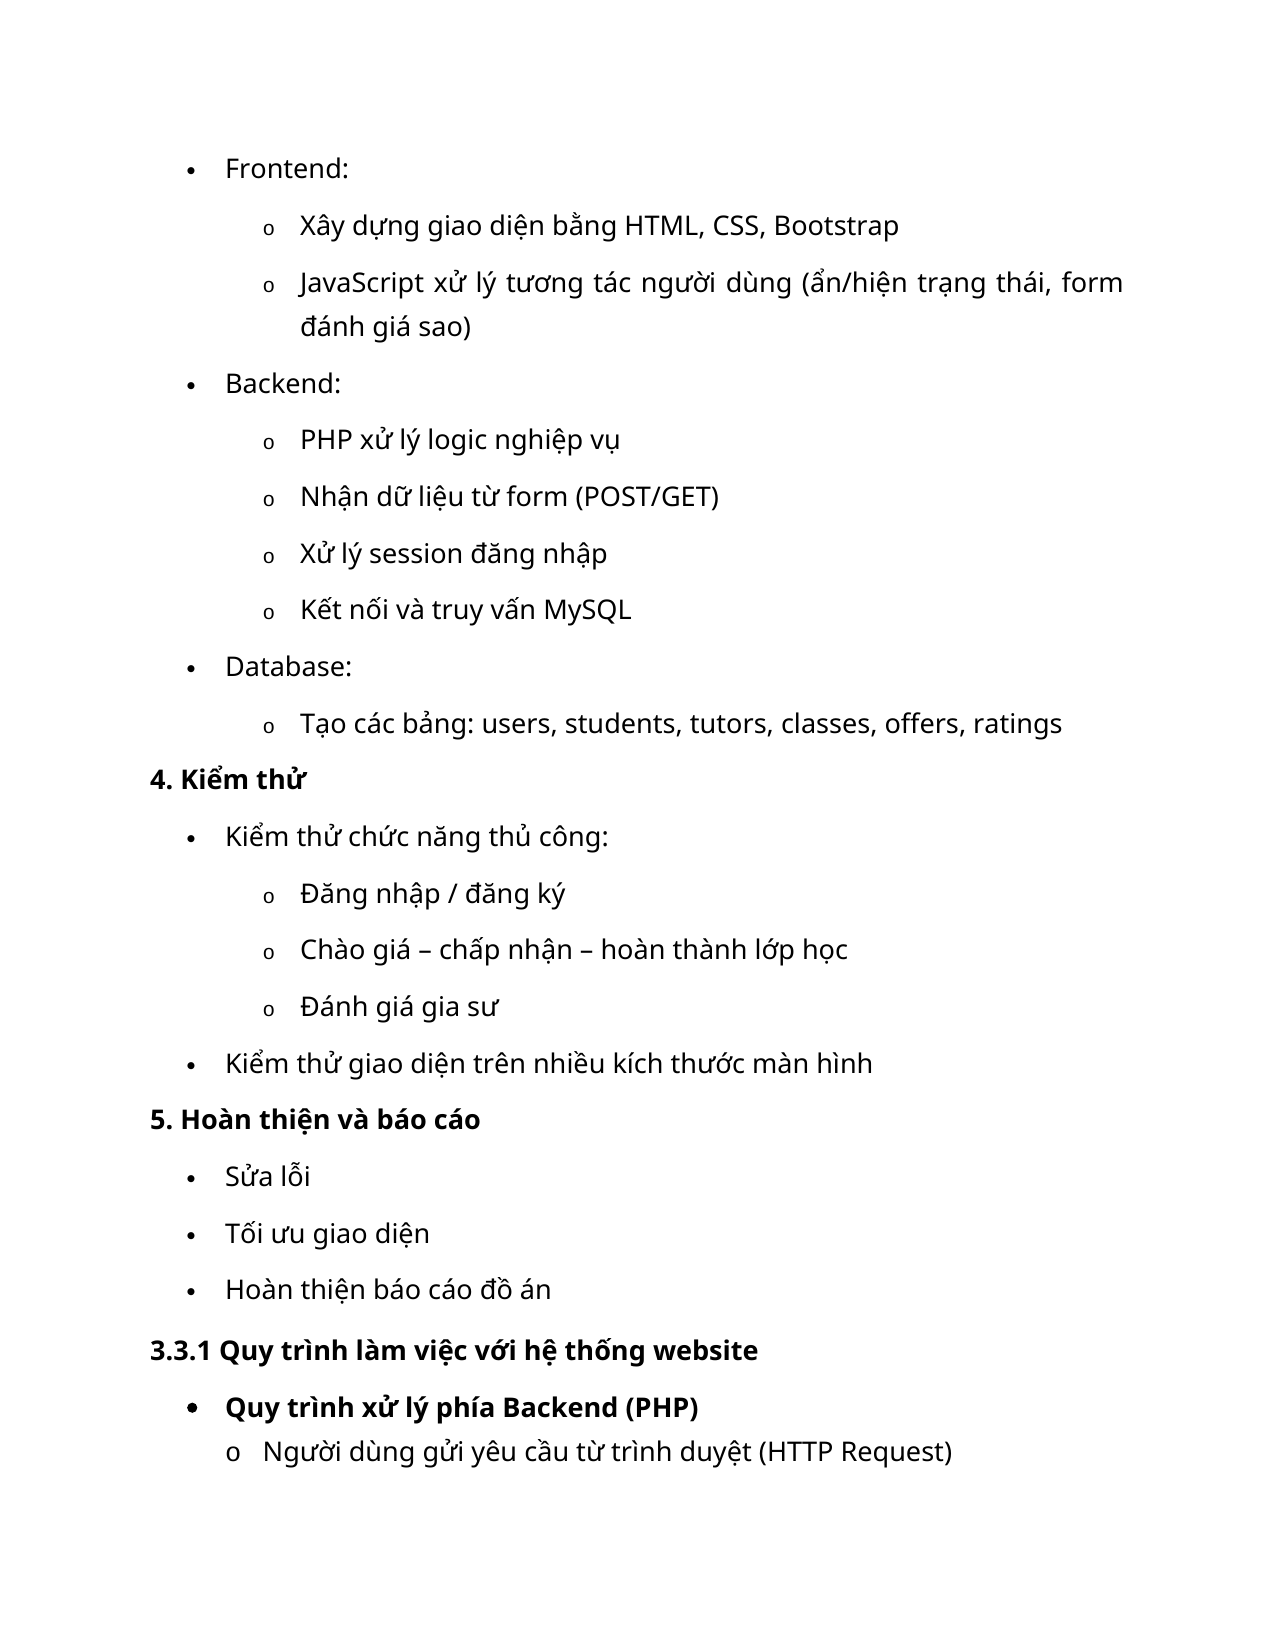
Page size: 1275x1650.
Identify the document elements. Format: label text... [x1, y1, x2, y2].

list Đăng lớp học [262, 207, 1125, 243]
list Nhận dữ liệu từ form (POST/GET) [262, 1258, 1125, 1295]
list Quản lý trạng thái lớp học [262, 320, 1125, 357]
list Đăng ký lớp học‎ – chấp nhận – từ chối [262, 263, 1125, 300]
list Frontend (HTML, CSS, Bootstrap, JavaScript) [262, 603, 1125, 640]
list Thiết kế kiến trúc 3 tầng: [187, 547, 1125, 583]
text 2. Thiết kế hệ thống [150, 490, 1125, 527]
list Xử lý session đăng nhập [262, 1315, 1125, 1352]
list JavaScript xử lý tương tác người dùng (ẩn/hiện trạng thái, form đánh giá sao) [262, 1044, 1125, 1125]
list Xây dựng giao diện bằng HTML, CSS, Bootstrap [262, 987, 1125, 1024]
list Backend: [187, 1145, 1125, 1182]
text 3. Lập trình [150, 874, 1125, 911]
list Báo cáo gia sư [262, 433, 1125, 470]
list PHP xử lý logic nghiệp vụ [262, 1202, 1125, 1238]
list Đánh giá gia sư sau khi hoàn thành khóa học [262, 377, 1125, 413]
list Kết nối và truy vấn MySQL [262, 1372, 1125, 1408]
list Thiết kế giao diện các trang chính: trang chủ, dashboard học sinh, dashboard gia sư, profile, quản lý lớp học [187, 773, 1125, 854]
list Database (MySQL) [262, 717, 1125, 753]
list Database: [187, 1428, 1125, 1465]
list Frontend: [187, 931, 1125, 968]
list Backend (PHP) [262, 660, 1125, 697]
list Quản lý hồ sơ học sinh, gia sư [262, 150, 1125, 187]
